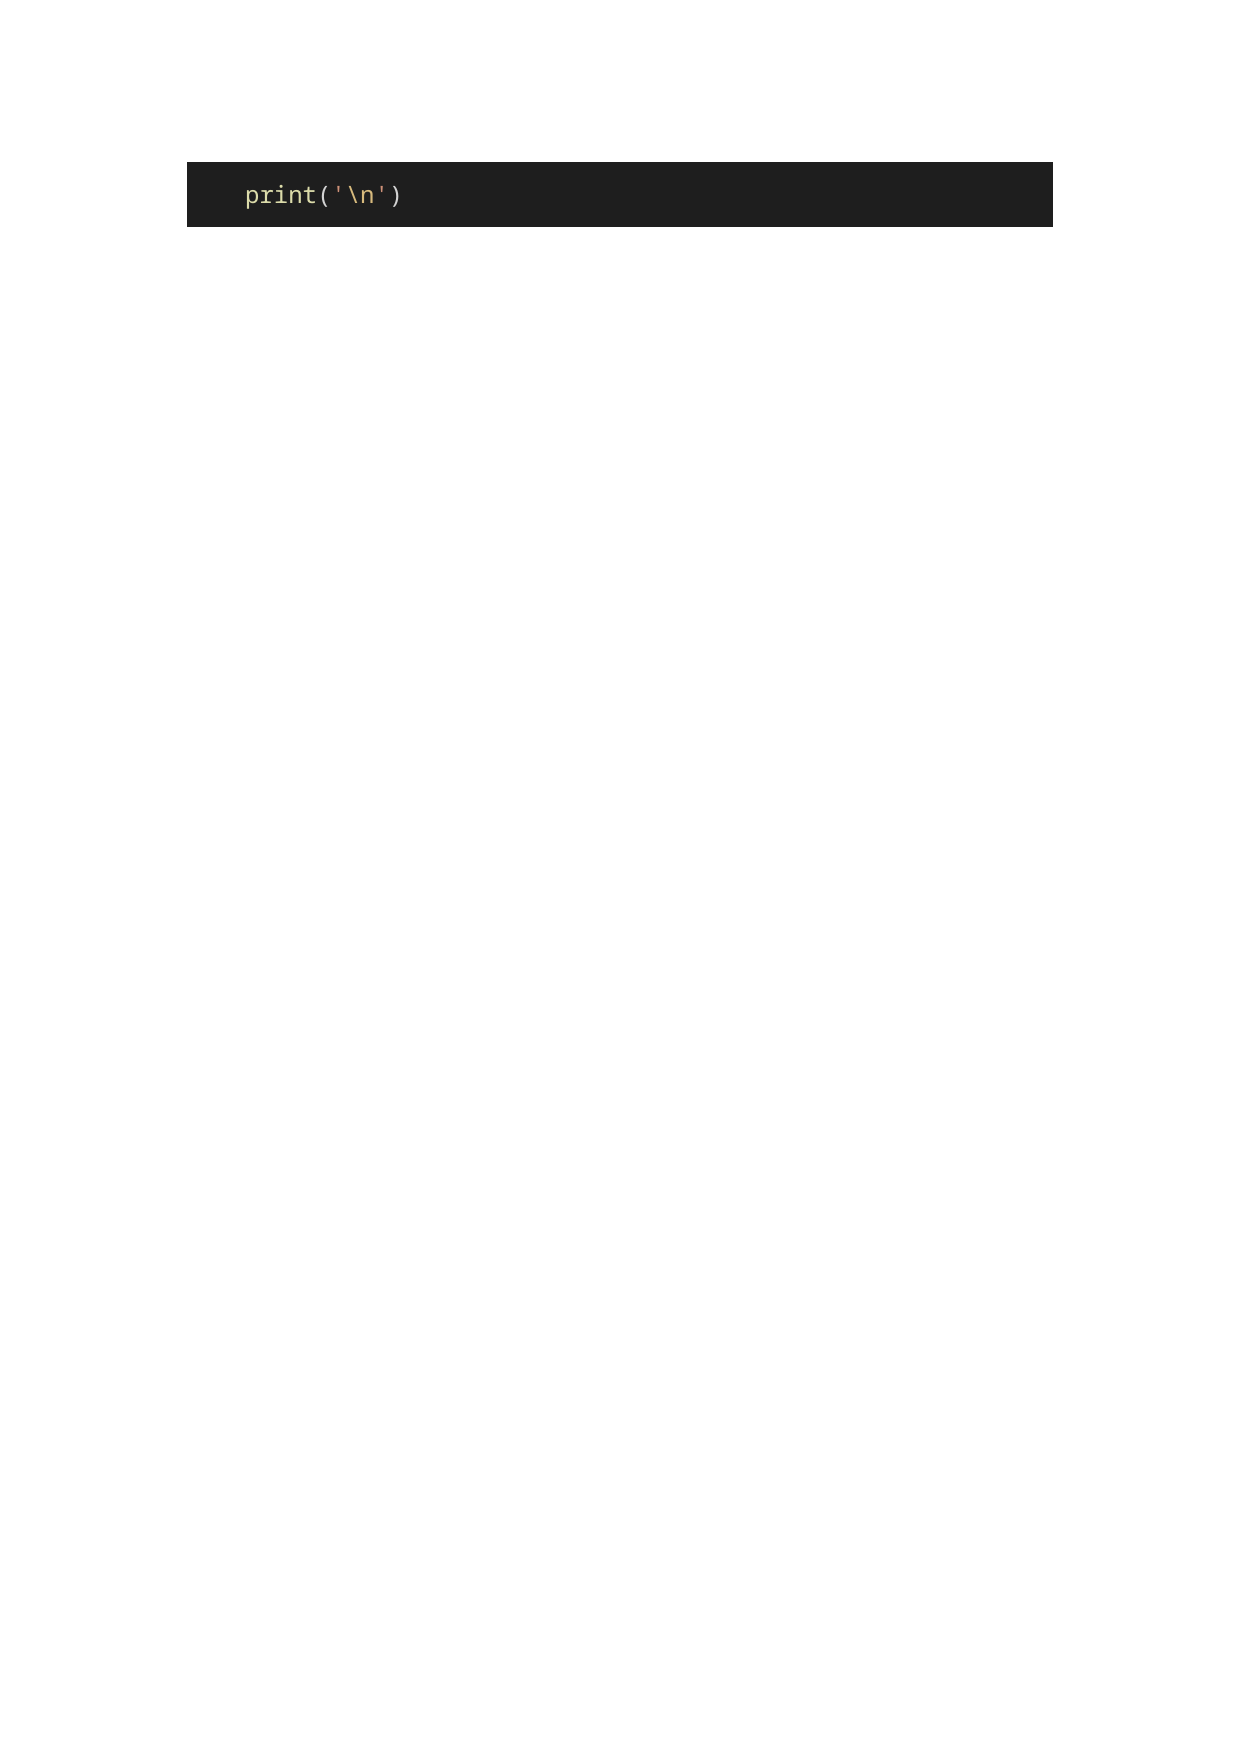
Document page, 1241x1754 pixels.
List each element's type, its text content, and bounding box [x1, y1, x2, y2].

text print('\n') [187, 162, 1053, 227]
